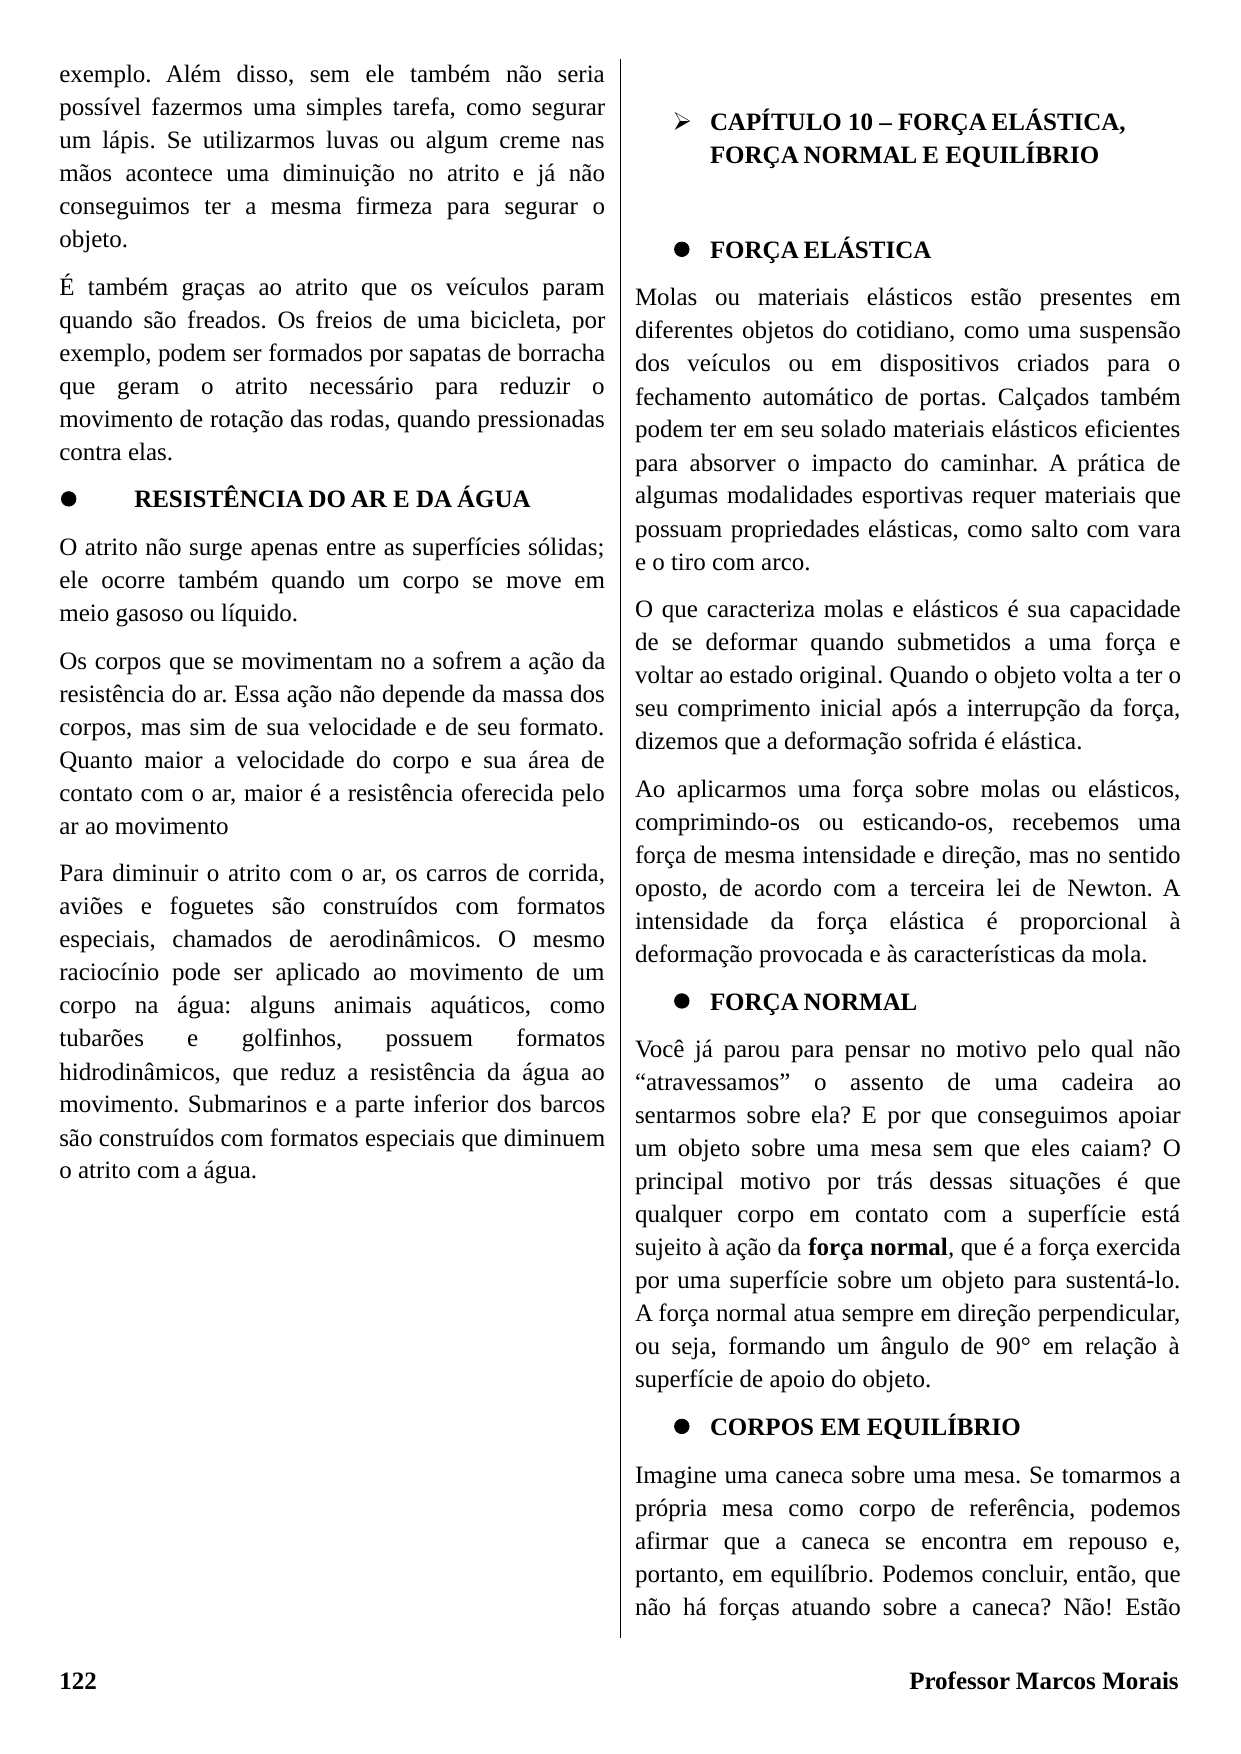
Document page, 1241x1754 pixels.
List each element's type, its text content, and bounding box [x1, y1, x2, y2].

list FORÇA NORMAL [672, 987, 1181, 1015]
text Para diminuir o atrito com o ar, os carros de corrida, aviões e foguetes são construídos com formatos especiais, chamados de aerodinâmicos. O mesmo raciocínio pode ser aplicado ao movimento de um corpo na água: alguns animais aquáticos, como tubarões e golfinhos, possuem formatos hidrodinâmicos, que reduz a resistência da água ao movimento. Submarinos e a parte inferior dos barcos são construídos com formatos especiais que diminuem o atrito com a água. [59, 858, 605, 1184]
text É também graças ao atrito que os veículos param quando são freados. Os freios de uma bicicleta, por exemplo, podem ser formados por sapatas de borracha que geram o atrito necessário para reduzir o movimento de rotação das rodas, quando pressionadas contra elas. [59, 272, 605, 466]
text Você já parou para pensar no motivo pelo qual não “atravessamos” o assento de uma cadeira ao sentarmos sobre ela? E por que conseguimos apoiar um objeto sobre uma mesa sem que eles caiam? O principal motivo por trás dessas situações é que qualquer corpo em contato com a superfície está sujeito à ação da força normal, que é a força exercida por uma superfície sobre um objeto para sustentá-lo. A força normal atua sempre em direção perpendicular, ou seja, formando um ângulo de 90° em relação à superfície de apoio do objeto. [635, 1034, 1181, 1393]
text Molas ou materiais elásticos estão presentes em diferentes objetos do cotidiano, como uma suspensão dos veículos ou em dispositivos criados para o fechamento automático de portas. Calçados também podem ter em seu solado materiais elásticos eficientes para absorver o impacto do caminhar. A prática de algumas modalidades esportivas requer materiais que possuam propriedades elásticas, como salto com vara e o tiro com arco. [635, 282, 1181, 575]
text Os corpos que se movimentam no a sofrem a ação da resistência do ar. Essa ação não depende da massa dos corpos, mas sim de sua velocidade e de seu formato. Quanto maior a velocidade do corpo e sua área de contato com o ar, maior é a resistência oferecida pelo ar ao movimento [59, 646, 605, 839]
text Ao aplicarmos uma força sobre molas ou elásticos, comprimindo-os ou esticando-os, recebemos uma força de mesma intensidade e direção, mas no sentido oposto, de acordo com a terceira lei de Newton. A intensidade da força elástica é proporcional à deformação provocada e às características da mola. [635, 774, 1181, 968]
list CAPÍTULO 10 – FORÇA ELÁSTICA, FORÇA NORMAL E EQUILÍBRIO [672, 107, 1181, 168]
text O atrito não surge apenas entre as superfícies sólidas; ele ocorre também quando um corpo se move em meio gasoso ou líquido. [59, 532, 605, 627]
text O que caracteriza molas e elásticos é sua capacidade de se deformar quando submetidos a uma força e voltar ao estado original. Quando o objeto volta a ter o seu comprimento inicial após a interrupção da força, dizemos que a deformação sofrida é elástica. [635, 594, 1181, 755]
list RESISTÊNCIA DO AR E DA ÁGUA [59, 484, 605, 513]
list FORÇA ELÁSTICA [672, 235, 1181, 264]
list CORPOS EM EQUILÍBRIO [672, 1412, 1181, 1441]
